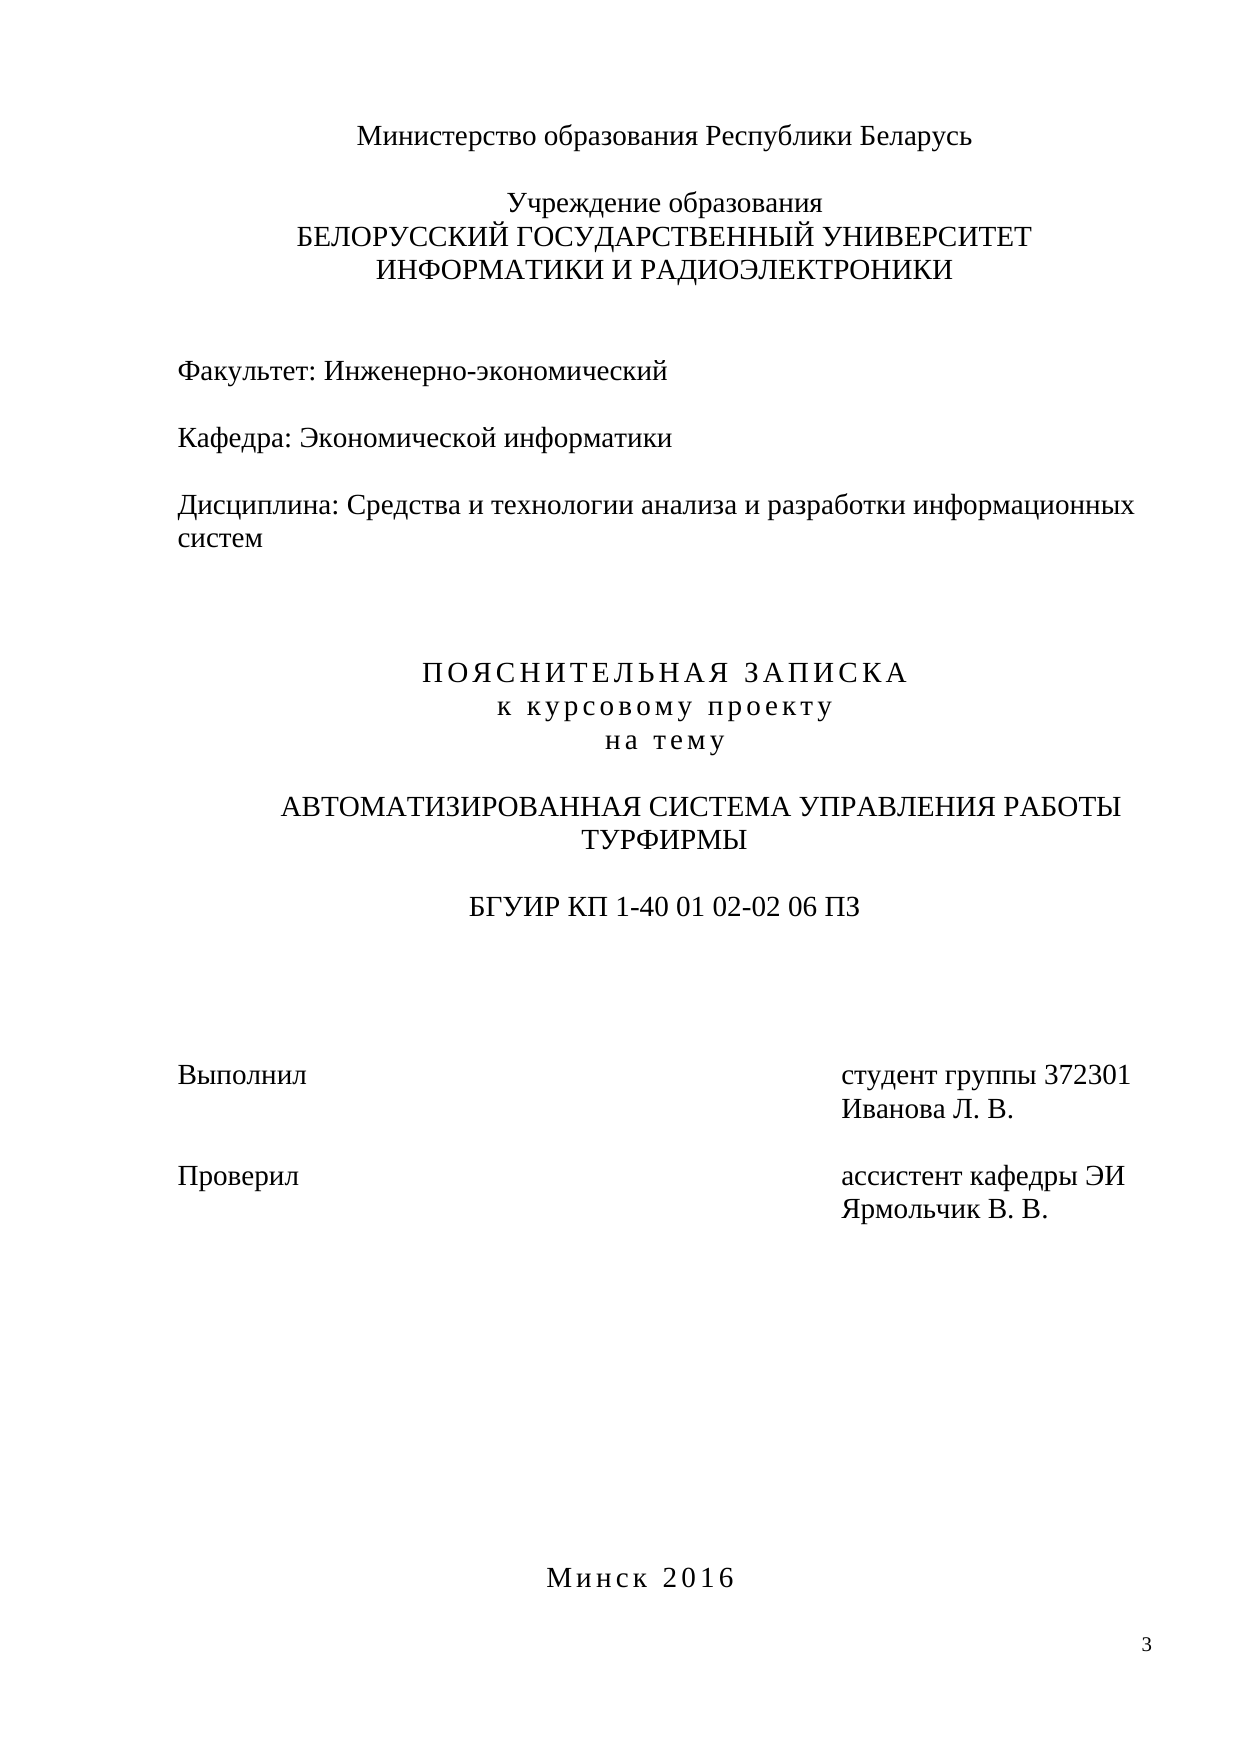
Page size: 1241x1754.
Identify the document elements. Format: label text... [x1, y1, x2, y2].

text информатики и радиоэлектроники [177, 252, 1152, 286]
text на тему [177, 722, 1152, 755]
text Министерство образования Республики Беларусь [177, 118, 1152, 152]
text Кафедра: Экономической информатики [177, 420, 1152, 453]
text БГУИР КП 1-40 01 02-02 06 ПЗ [177, 889, 1152, 923]
text Минск 2016 [472, 1560, 1152, 1594]
text АВТОМАТИЗИРОВАННАЯ СИСТЕМА УПРАВЛЕНИЯ РАБОТЫ ТУРФИРМЫ [177, 789, 1152, 856]
text Проверил ассистент кафедры ЭИ [177, 1158, 1152, 1191]
text Иванова Л. В. [767, 1091, 1152, 1124]
text Учреждение образования [177, 185, 1152, 219]
text к курсовому проекту [177, 688, 1152, 722]
text Выполнил студент группы 372301 [177, 1057, 1152, 1091]
text Факультет: Инженерно-экономический [177, 353, 1152, 386]
text Дисциплина: Средства и технологии анализа и разработки информационных систем [177, 487, 1152, 554]
text ПОЯСНИТЕЛЬНАЯ ЗАПИСКА [177, 655, 1152, 688]
text БелорусскиЙ государственный университет [177, 219, 1152, 252]
text Ярмольчик В. В. [767, 1191, 1152, 1225]
